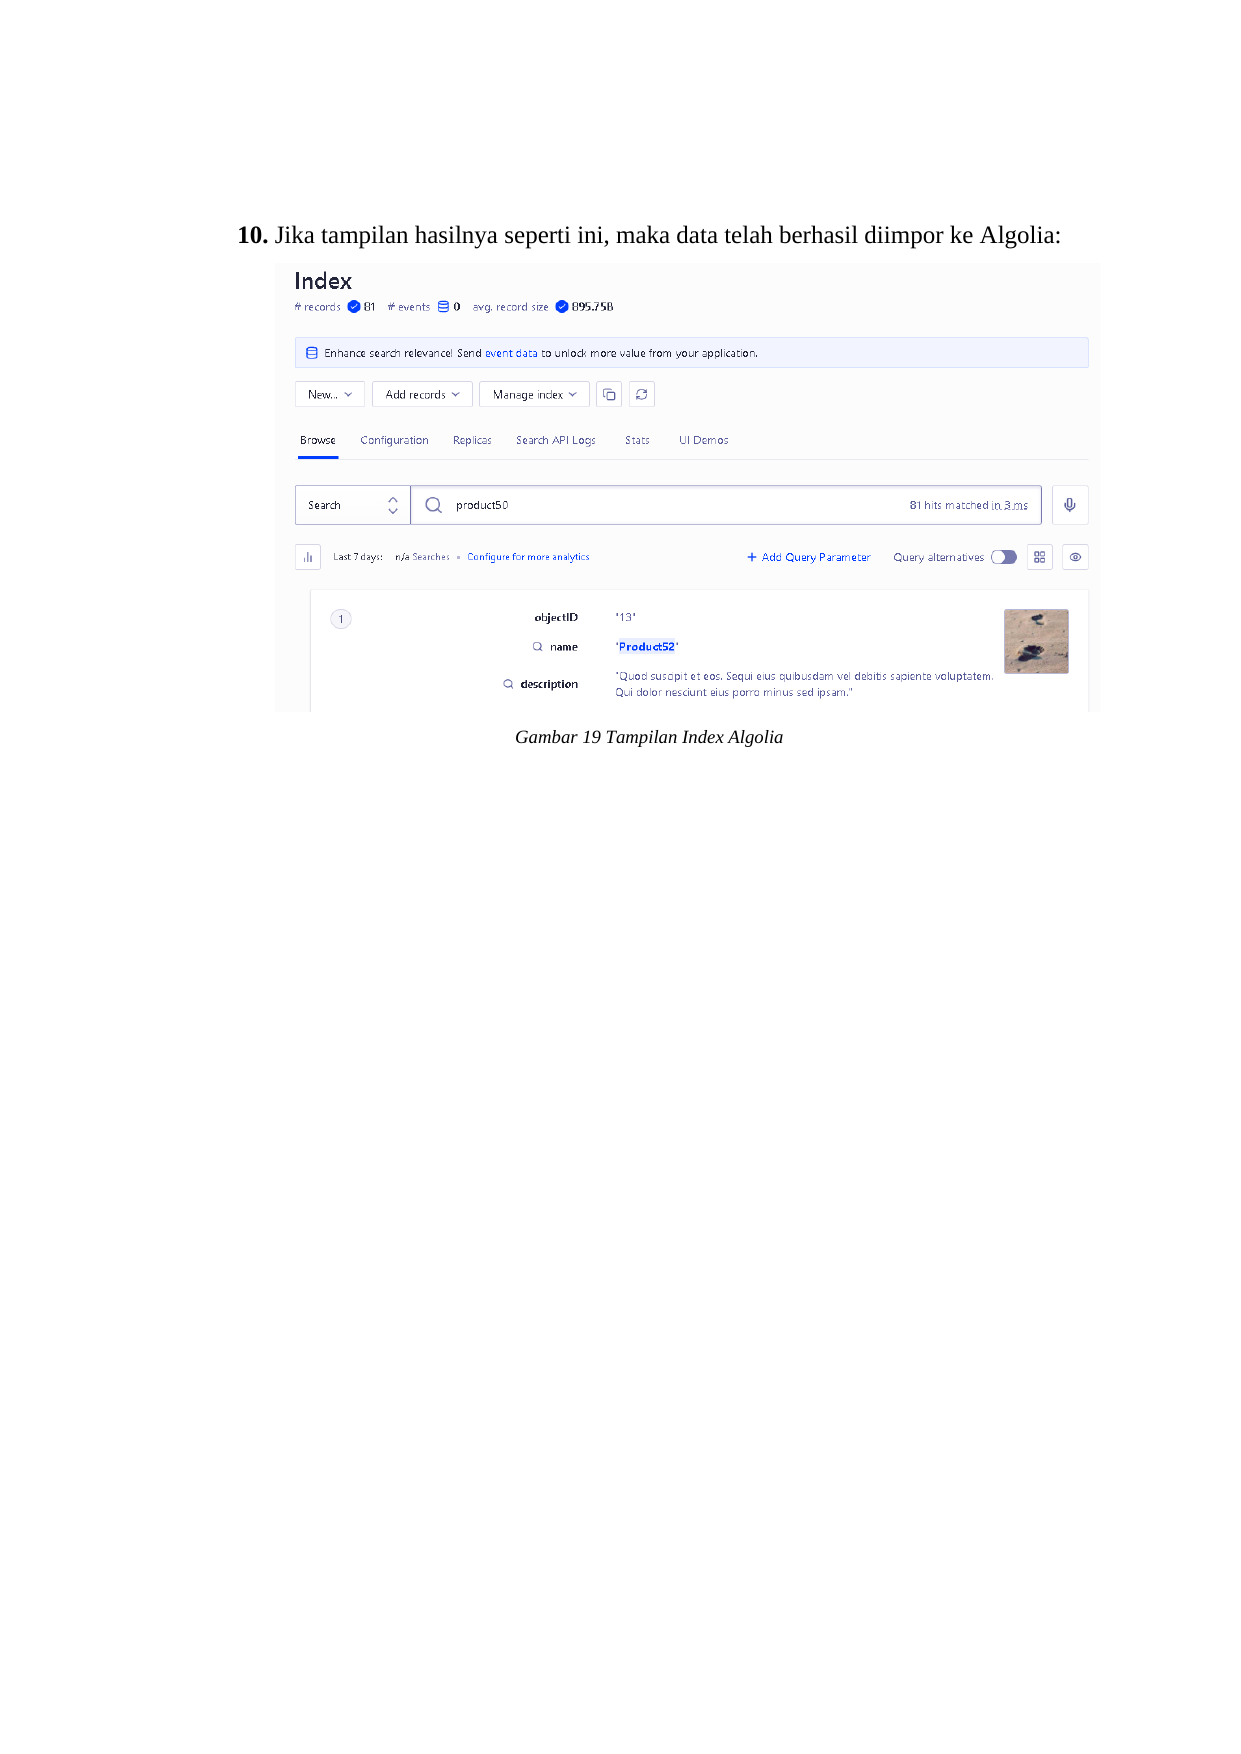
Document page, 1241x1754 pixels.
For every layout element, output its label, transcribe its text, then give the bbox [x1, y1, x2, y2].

list Jika tampilan hasilnya seperti ini, maka data telah berhasil diimpor ke Algolia: [237, 220, 1063, 249]
picture [274, 263, 1101, 712]
text Gambar 19 Tampilan Index Algolia [237, 726, 1063, 747]
